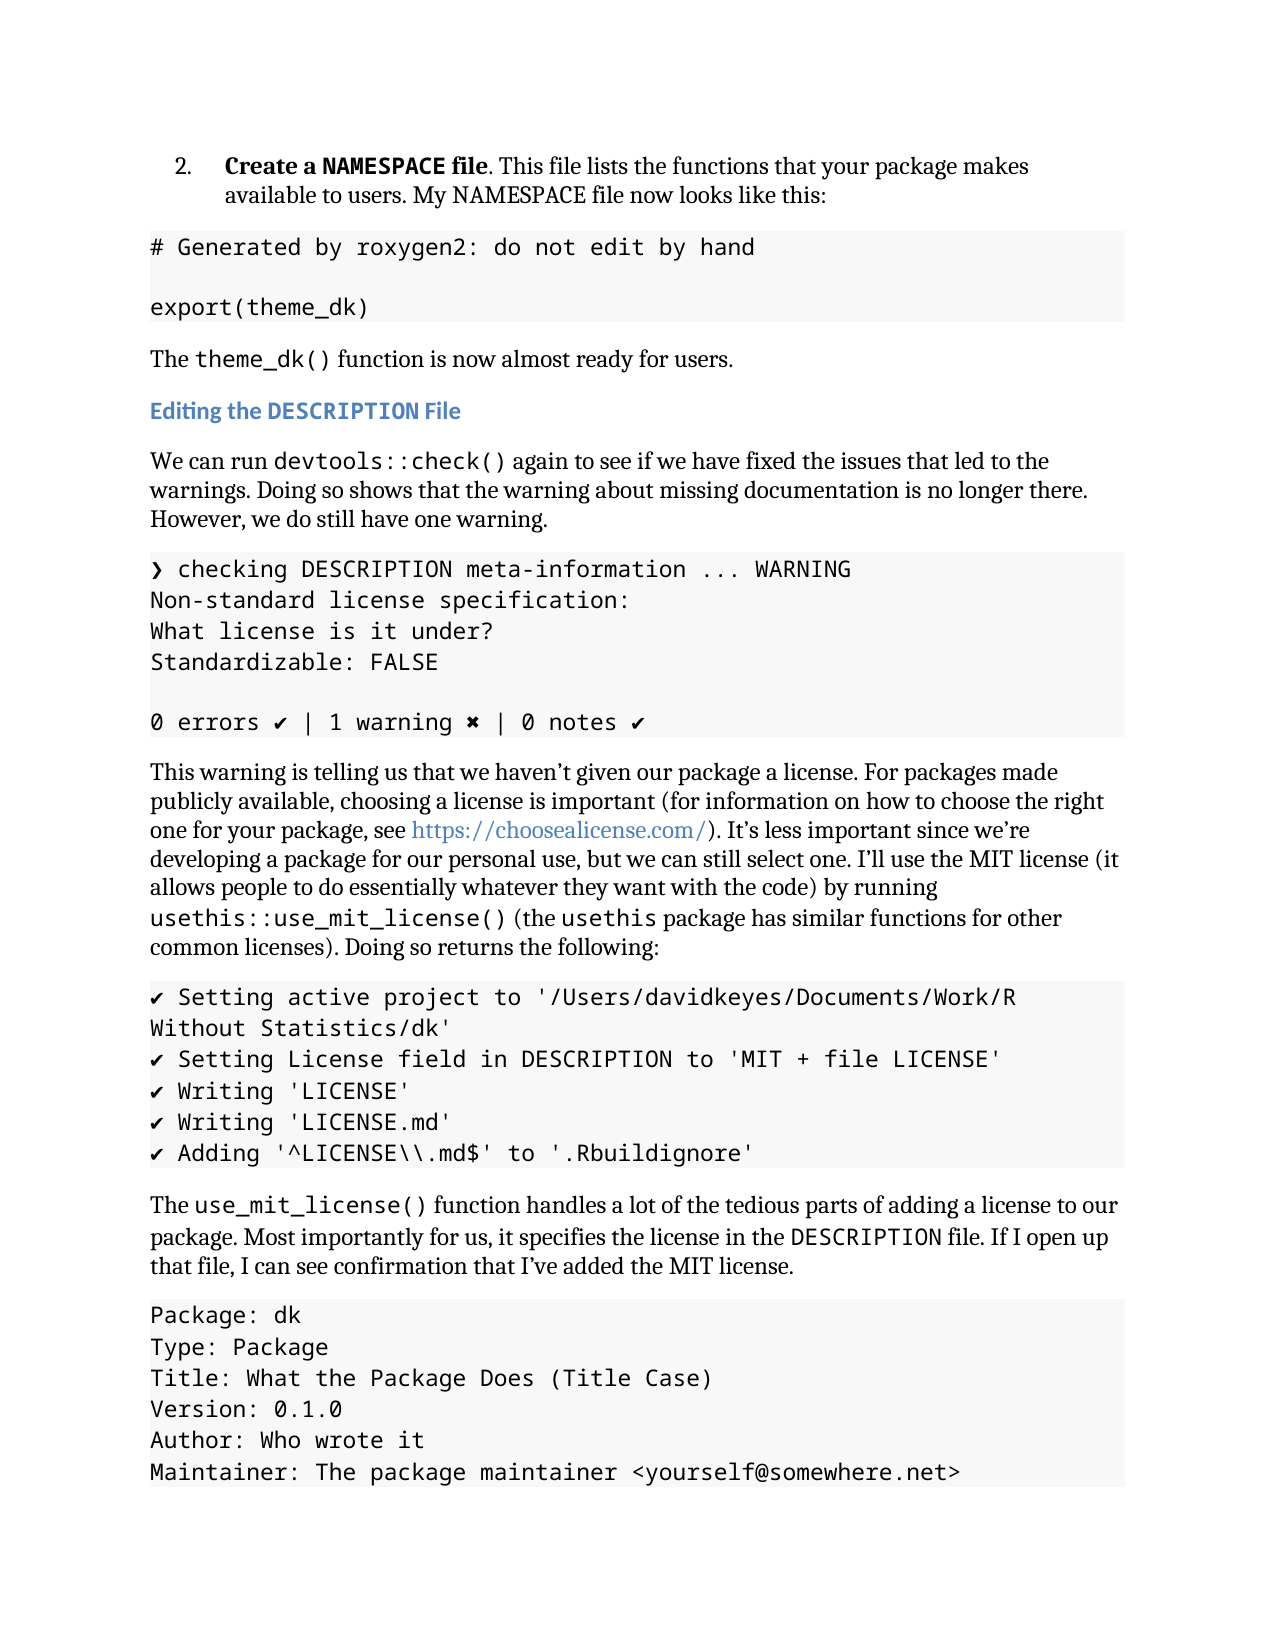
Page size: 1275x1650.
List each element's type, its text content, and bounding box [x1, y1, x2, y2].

list Create a NAMESPACE file. This file lists the functions that your package makes available to users. My NAMESPACE file now looks like this: [175, 150, 1125, 210]
text The use_mit_license() function handles a lot of the tedious parts of adding a license to our package. Most importantly for us, it specifies the license in the DESCRIPTION file. If I open up that file, I can see confirmation that I’ve added the MIT license. [150, 1189, 1125, 1280]
text ❯ checking DESCRIPTION meta-information ... WARNING Non-standard license specification: What license is it under? Standardizable: FALSE 0 errors ✔ | 1 warning ✖ | 0 notes ✔ [150, 552, 1125, 737]
subtitle Editing the DESCRIPTION File [150, 395, 1125, 426]
text ✔ Setting active project to '/Users/davidkeyes/Documents/Work/R Without Statistics/dk' ✔ Setting License field in DESCRIPTION to 'MIT + file LICENSE' ✔ Writing 'LICENSE' ✔ Writing 'LICENSE.md' ✔ Adding '^LICENSE\\.md$' to '.Rbuildignore' [150, 981, 1125, 1168]
text # Generated by roxygen2: do not edit by hand export(theme_dk) [150, 231, 1125, 322]
text The theme_dk() function is now almost ready for users. [150, 343, 1125, 374]
text We can run devtools::check() again to see if we have fixed the issues that led to the warnings. Doing so shows that the warning about missing documentation is no longer there. However, we do still have one warning. [150, 445, 1125, 534]
text This warning is telling us that we haven’t given our package a license. For packages made publicly available, choosing a license is important (for information on how to choose the right one for your package, see https://choosealicense.com/). It’s less important since we’re developing a package for our personal use, but we can still select one. I’ll use the MIT license (it allows people to do essentially whatever they want with the code) by running usethis::use_mit_license() (the usethis package has similar functions for other common licenses). Doing so returns the following: [150, 758, 1125, 962]
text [150, 1299, 1125, 1487]
